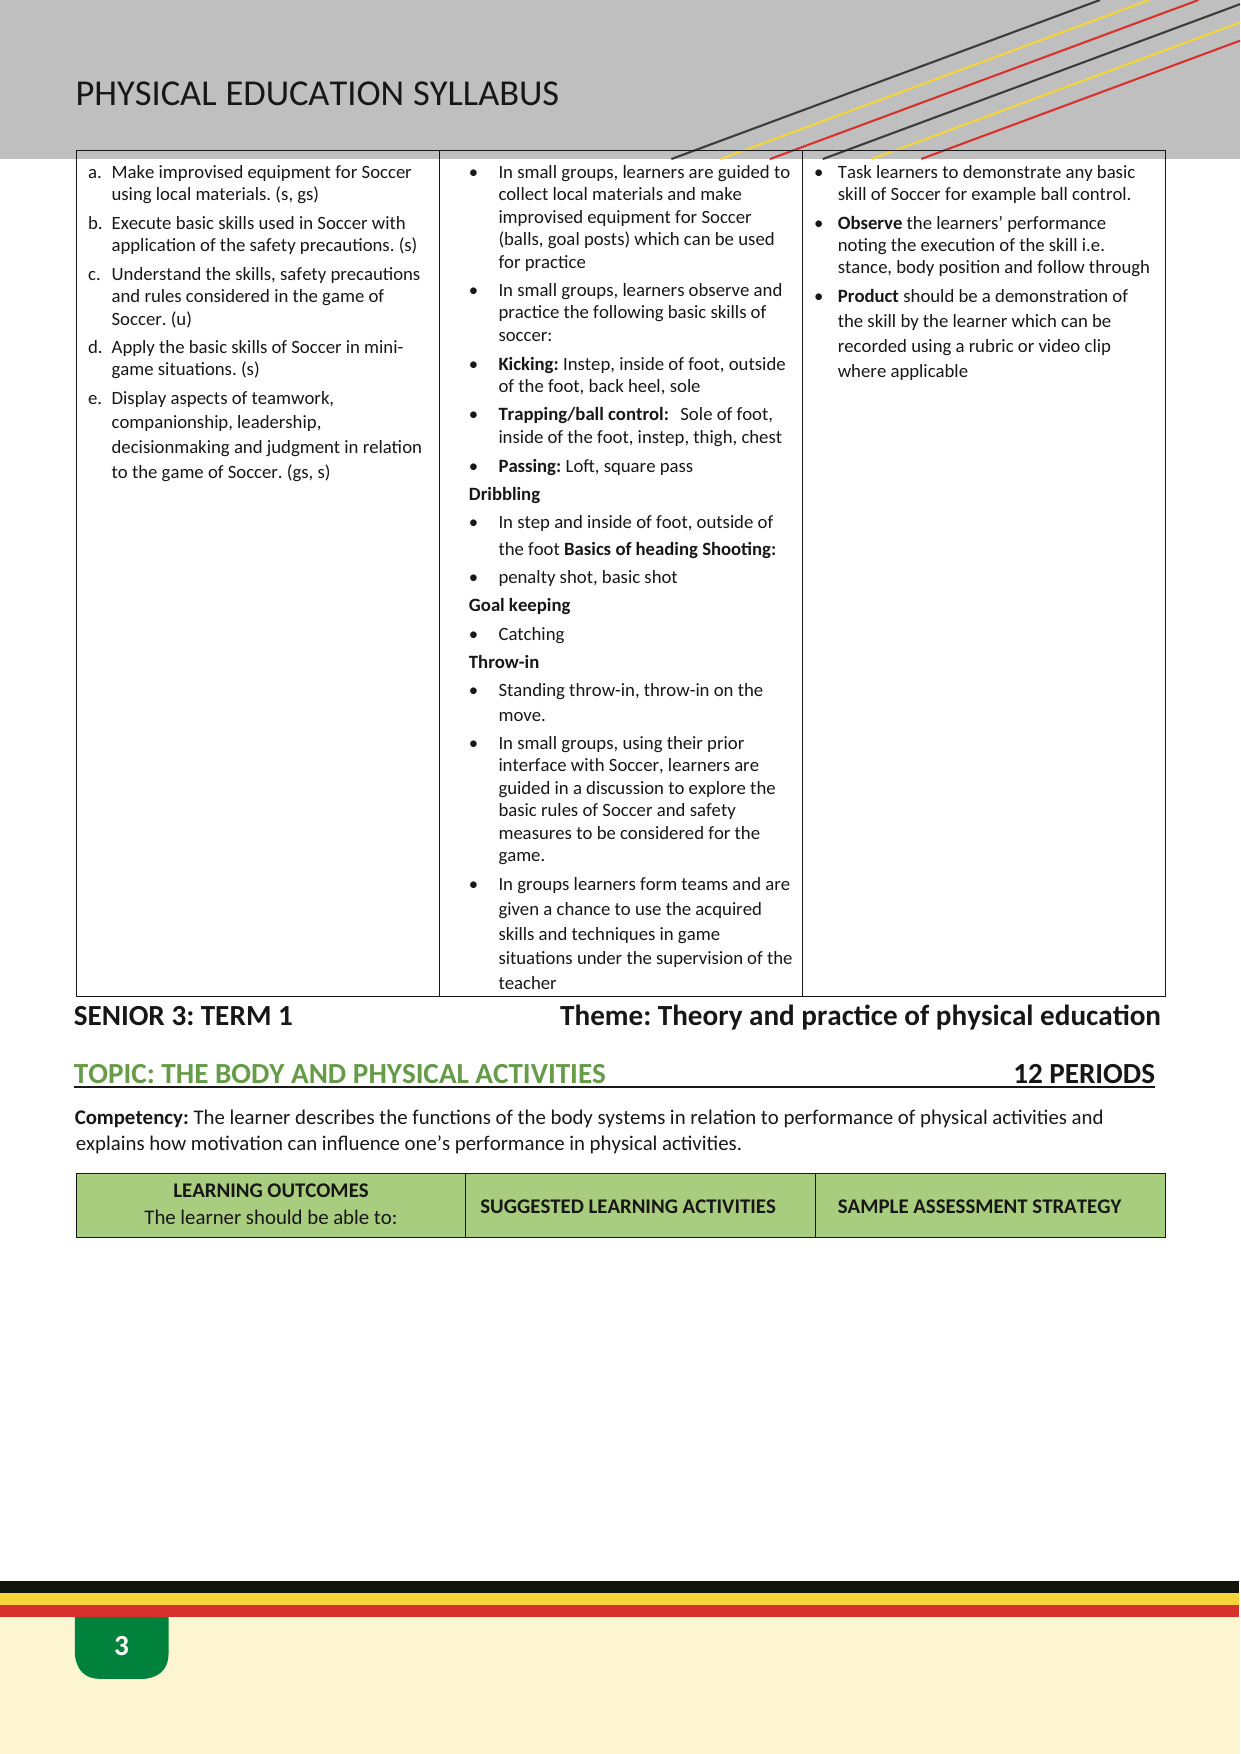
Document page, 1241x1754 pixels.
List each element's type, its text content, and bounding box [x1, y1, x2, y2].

table_header LEARNING OUTCOMES The learner should be able to: [77, 1174, 465, 1237]
text Competency: The learner describes the functions of the body systems in relation to performance of physical activities and explains how motivation can influence one’s performance in physical activities. [74, 1104, 1161, 1156]
table_header SAMPLE ASSESSMENT STRATEGY [816, 1174, 1165, 1237]
table_cell Make improvised equipment for Soccer using local materials. (s, gs) Execute basic skills used in Soccer with application of the safety precautions. (s) Understand the skills, safety precautions and rules considered in the game of Soccer. (u) Apply the basic skills of Soccer in mini-game situations. (s) Display aspects of teamwork, companionship, leadership, decisionmaking and judgment in relation to the game of Soccer. (gs, s) [77, 151, 439, 996]
table_cell In small groups, learners are guided to collect local materials and make improvised equipment for Soccer (balls, goal posts) which can be used for practice In small groups, learners observe and practice the following basic skills of soccer: Kicking: Instep, inside of foot, outside of the foot, back heel, sole Trapping/ball control: Sole of foot, inside of the foot, instep, thigh, chest Passing: Loft, square pass Dribbling In step and inside of foot, outside of the foot Basics of heading Shooting: penalty shot, basic shot Goal keeping Catching Throw-in Standing throw-in, throw-in on the move. In small groups, using their prior interface with Soccer, learners are guided in a discussion to explore the basic rules of Soccer and safety measures to be considered for the game. In groups learners form teams and are given a chance to use the acquired skills and techniques in game situations under the supervision of the teacher [440, 151, 802, 996]
table_cell Task learners to demonstrate any basic skill of Soccer for example ball control. Observe the learners’ performance noting the execution of the skill i.e. stance, body position and follow through Product should be a demonstration of the skill by the learner which can be recorded using a rubric or video clip where applicable [803, 151, 1165, 996]
text SENIOR 3: TERM 1 Theme: Theory and practice of physical education [74, 997, 1163, 1032]
table_header SUGGESTED LEARNING ACTIVITIES [466, 1174, 815, 1237]
subtitle TOPIC: THE BODY AND PHYSICAL ACTIVITIES 12 PERIODS [74, 1056, 1163, 1091]
